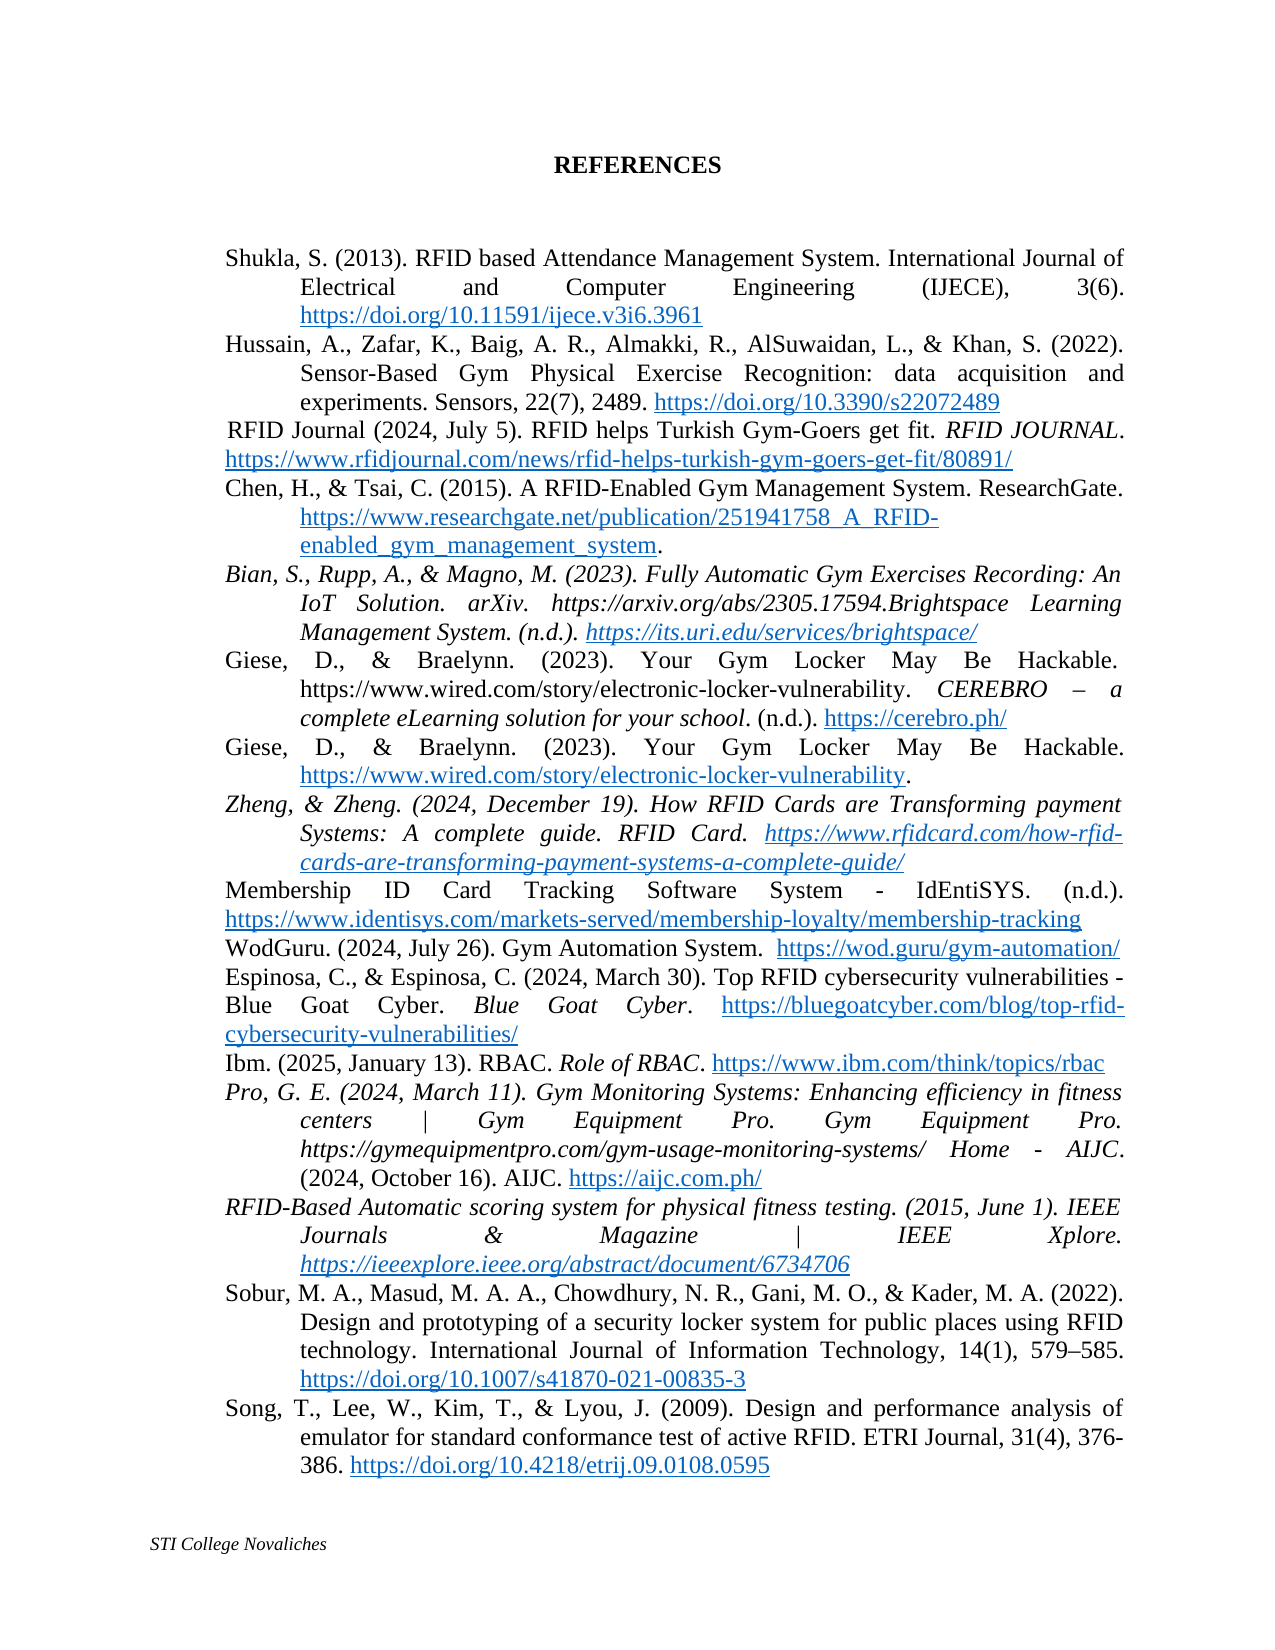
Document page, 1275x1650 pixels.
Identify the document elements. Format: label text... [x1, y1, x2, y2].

text Hussain, A., Zafar, K., Baig, A. R., Almakki, R., AlSuwaidan, L., & Khan, S. (2022). Sensor-Based Gym Physical Exercise Recognition: data acquisition and experiments. Sensors, 22(7), 2489. https://doi.org/10.3390/s22072489 [225, 329, 1125, 416]
text RFID Journal (2024, July 5). RFID helps Turkish Gym-Goers get fit. RFID JOURNAL. https://www.rfidjournal.com/news/rfid-helps-turkish-gym-goers-get-fit/80891/ [150, 416, 1125, 473]
text Bian, S., Rupp, A., & Magno, M. (2023). Fully Automatic Gym Exercises Recording: An IoT Solution. arXiv. https://arxiv.org/abs/2305.17594.Brightspace Learning Management System. (n.d.). https://its.uri.edu/services/brightspace/ [225, 559, 1125, 646]
text Song, T., Lee, W., Kim, T., & Lyou, J. (2009). Design and performance analysis of emulator for standard conformance test of active RFID. ETRI Journal, 31(4), 376-386. https://doi.org/10.4218/etrij.09.0108.0595 [225, 1393, 1125, 1479]
subtitle References [150, 150, 1125, 179]
text Shukla, S. (2013). RFID based Attendance Management System. International Journal of Electrical and Computer Engineering (IJECE), 3(6). https://doi.org/10.11591/ijece.v3i6.3961 [225, 243, 1125, 329]
text Giese, D., & Braelynn. (2023). Your Gym Locker May Be Hackable. https://www.wired.com/story/electronic-locker-vulnerability. CEREBRO – a complete eLearning solution for your school. (n.d.). https://cerebro.ph/ [225, 646, 1125, 732]
text WodGuru. (2024, July 26). Gym Automation System. https://wod.guru/gym-automation/ [225, 933, 1125, 962]
text Membership ID Card Tracking Software System - IdEntiSYS. (n.d.). https://www.identisys.com/markets-served/membership-loyalty/membership-tracking [225, 876, 1125, 933]
text Giese, D., & Braelynn. (2023). Your Gym Locker May Be Hackable. https://www.wired.com/story/electronic-locker-vulnerability. [225, 732, 1125, 789]
text Chen, H., & Tsai, C. (2015). A RFID-Enabled Gym Management System. ResearchGate. https://www.researchgate.net/publication/251941758_A_RFID-enabled_gym_management_system. [225, 473, 1125, 559]
text Zheng, & Zheng. (2024, December 19). How RFID Cards are Transforming payment Systems: A complete guide. RFID Card. https://www.rfidcard.com/how-rfid-cards-are-transforming-payment-systems-a-complete-guide/ [225, 789, 1125, 876]
text Espinosa, C., & Espinosa, C. (2024, March 30). Top RFID cybersecurity vulnerabilities - Blue Goat Cyber. Blue Goat Cyber. https://bluegoatcyber.com/blog/top-rfid-cybersecurity-vulnerabilities/ [225, 962, 1125, 1048]
text Pro, G. E. (2024, March 11). Gym Monitoring Systems: Enhancing efficiency in fitness centers | Gym Equipment Pro. Gym Equipment Pro. https://gymequipmentpro.com/gym-usage-monitoring-systems/ Home - AIJC. (2024, October 16). AIJC. https://aijc.com.ph/ [225, 1077, 1125, 1192]
text Ibm. (2025, January 13). RBAC. Role of RBAC. https://www.ibm.com/think/topics/rbac [225, 1048, 1125, 1077]
text RFID-Based Automatic scoring system for physical fitness testing. (2015, June 1). IEEE Journals & Magazine | IEEE Xplore. https://ieeexplore.ieee.org/abstract/document/6734706 [225, 1192, 1125, 1278]
text Sobur, M. A., Masud, M. A. A., Chowdhury, N. R., Gani, M. O., & Kader, M. A. (2022). Design and prototyping of a security locker system for public places using RFID technology. International Journal of Information Technology, 14(1), 579–585. https://doi.org/10.1007/s41870-021-00835-3 [225, 1278, 1125, 1393]
